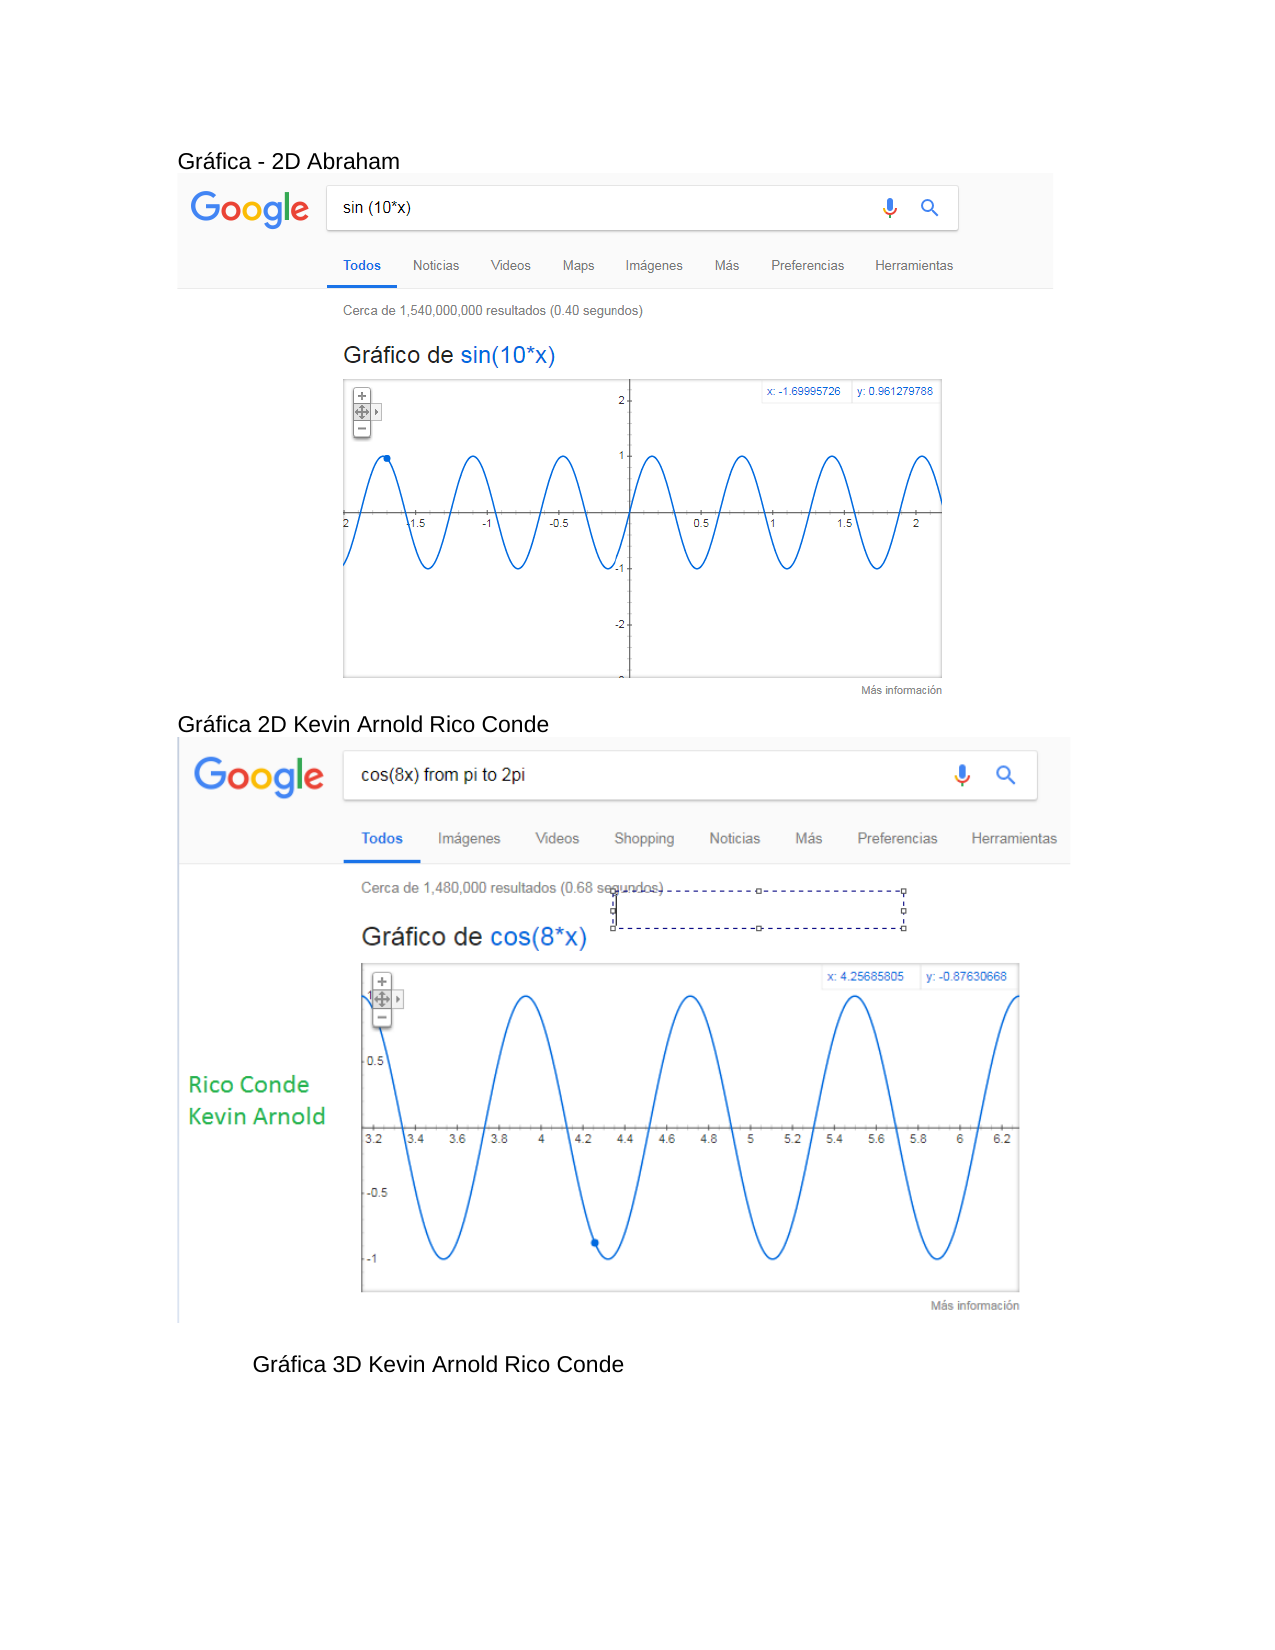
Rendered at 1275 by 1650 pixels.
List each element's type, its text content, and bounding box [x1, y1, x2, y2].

list Gráfica 3D Kevin Arnold Rico Conde [252, 1351, 1098, 1377]
text Gráfica - 2D Abraham [177, 148, 1098, 174]
picture [177, 737, 1071, 1323]
picture [177, 173, 1054, 712]
